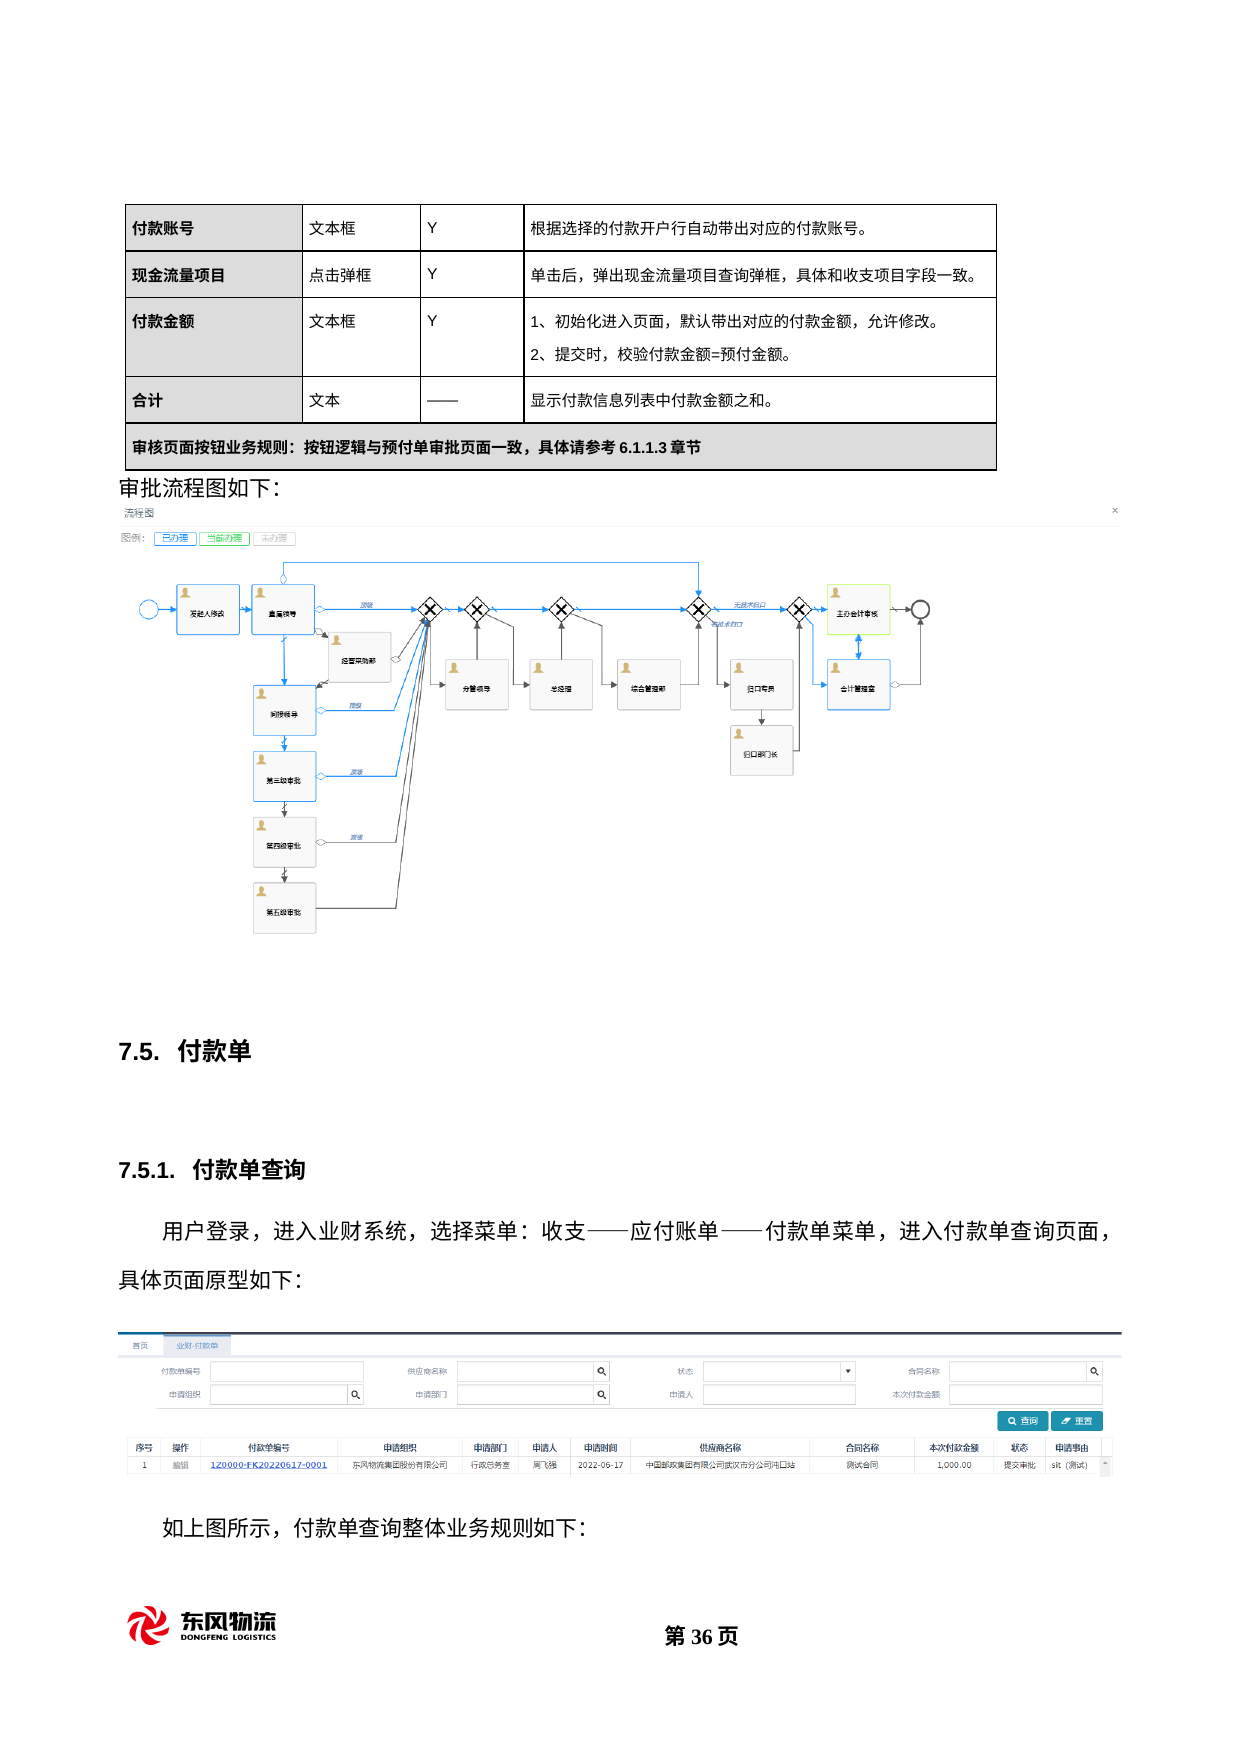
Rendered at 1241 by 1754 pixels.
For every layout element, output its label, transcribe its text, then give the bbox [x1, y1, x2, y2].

text 审批流程图如下： [118, 470, 1122, 502]
table_cell 点击弹框 [303, 252, 420, 297]
text 用户登录，进入业财系统，选择菜单：收支——应付账单——付款单菜单，进入付款单查询页面，具体页面原型如下： [118, 1213, 1122, 1295]
table_cell 付款账号 [126, 205, 302, 250]
table_cell 付款金额 [126, 298, 302, 376]
subtitle 付款单查询 [118, 1136, 1122, 1201]
table_cell 显示付款信息列表中付款金额之和。 [525, 377, 996, 422]
table_cell 文本框 [303, 205, 420, 250]
table_cell —— [421, 377, 523, 422]
picture [118, 1332, 1122, 1477]
picture [127, 1606, 276, 1645]
table_cell Y [421, 205, 523, 250]
subtitle 付款单 [118, 1017, 1122, 1082]
table_cell Y [421, 252, 523, 297]
table_cell 1、初始化进入页面，默认带出对应的付款金额，允许修改。 2、提交时，校验付款金额=预付金额。 [525, 298, 996, 376]
table_cell 文本 [303, 377, 420, 422]
picture [118, 502, 1122, 985]
table_cell 审核页面按钮业务规则：按钮逻辑与预付单审批页面一致，具体请参考6.1.1.3章节 [126, 424, 996, 469]
table_cell Y [421, 298, 523, 376]
table_cell 现金流量项目 [126, 252, 302, 297]
table_cell 文本框 [303, 298, 420, 376]
text 如上图所示，付款单查询整体业务规则如下： [162, 1511, 1122, 1543]
table_cell 合计 [126, 377, 302, 422]
table_cell 根据选择的付款开户行自动带出对应的付款账号。 [525, 205, 996, 250]
table_cell 单击后，弹出现金流量项目查询弹框，具体和收支项目字段一致。 [525, 252, 996, 297]
